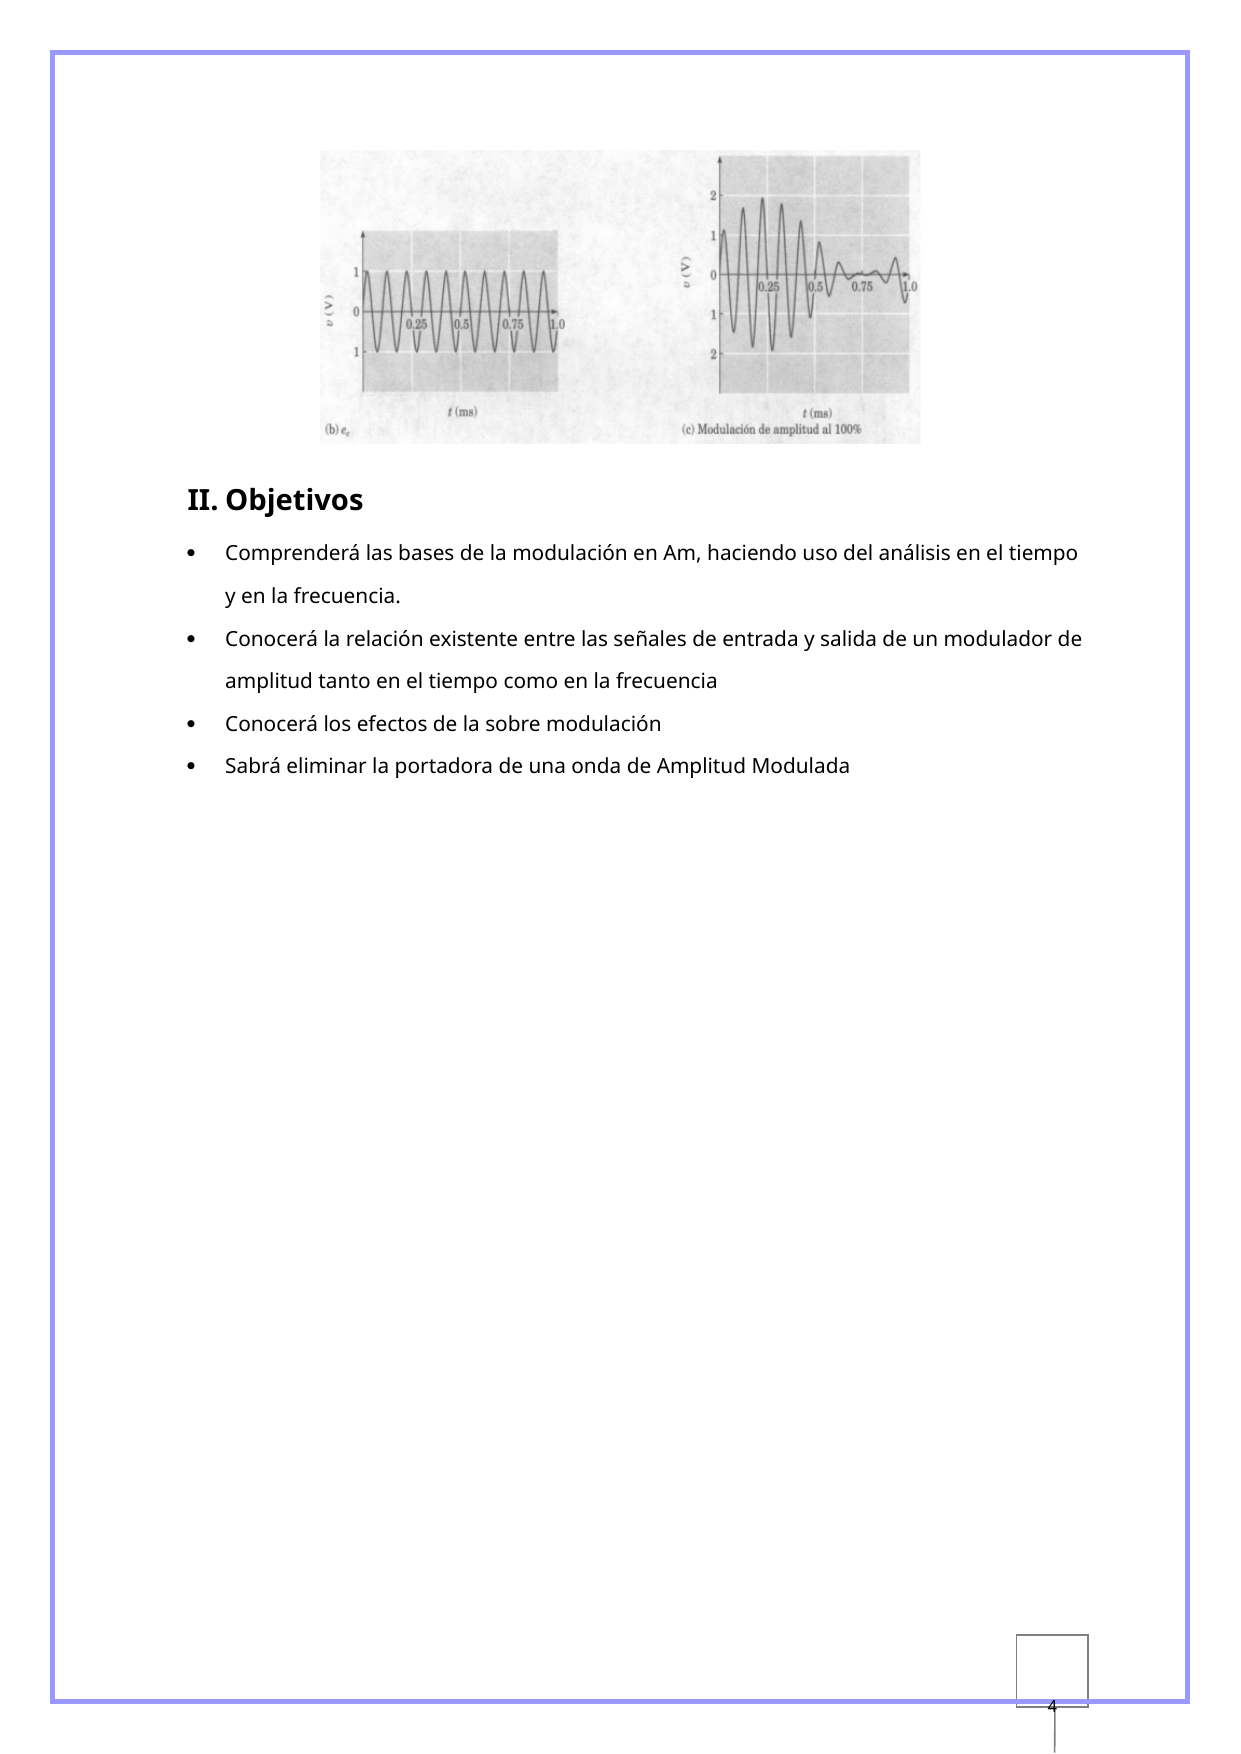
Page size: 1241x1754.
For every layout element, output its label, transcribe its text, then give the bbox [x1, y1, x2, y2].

list Sabrá eliminar la portadora de una onda de Amplitud Modulada [187, 751, 1090, 780]
list Objetivos [187, 479, 1090, 519]
list Comprenderá las bases de la modulación en Am, haciendo uso del análisis en el tiempo y en la frecuencia. [187, 538, 1090, 609]
list Conocerá la relación existente entre las señales de entrada y salida de un modulador de amplitud tanto en el tiempo como en la frecuencia [187, 624, 1090, 695]
list Conocerá los efectos de la sobre modulación [187, 709, 1090, 737]
picture [319, 150, 921, 446]
